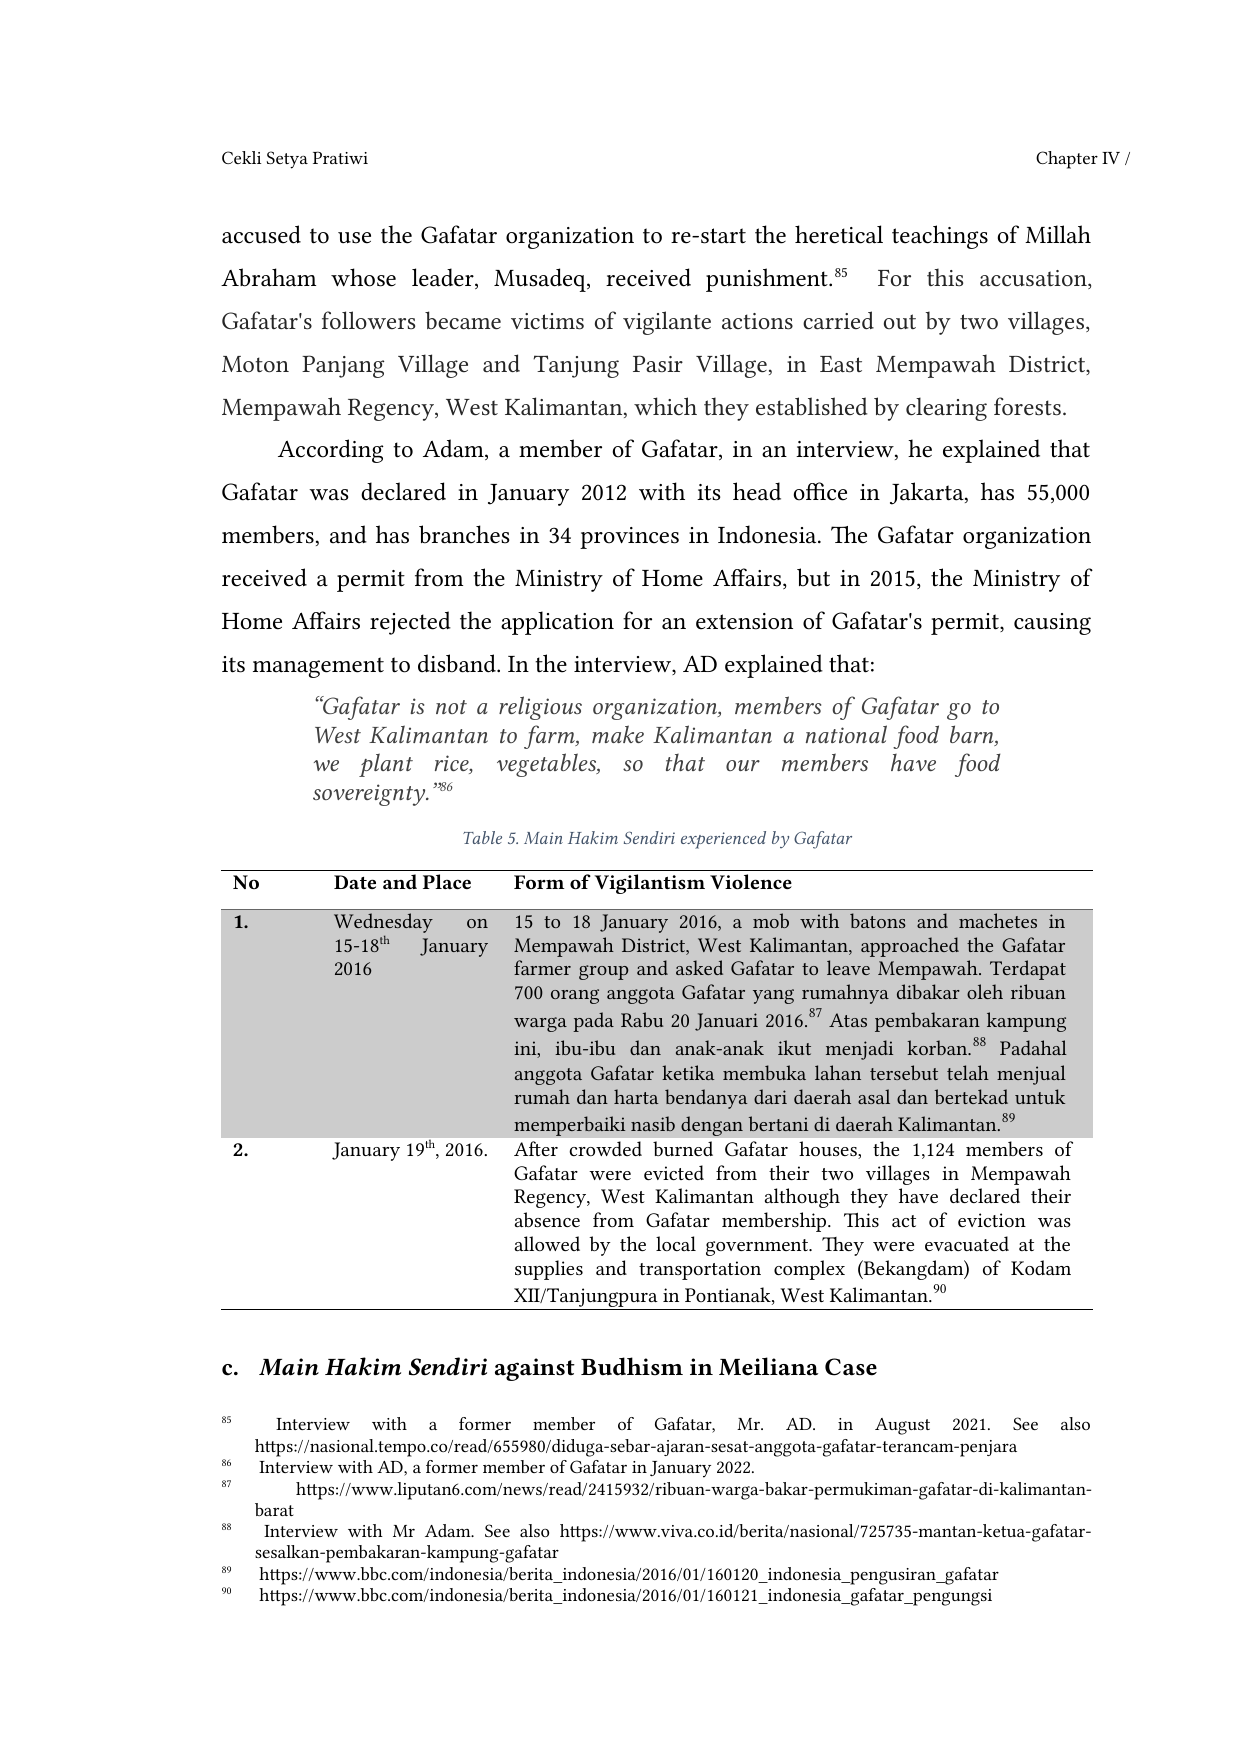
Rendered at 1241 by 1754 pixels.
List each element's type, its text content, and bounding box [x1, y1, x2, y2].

table_header Date and Place [322, 871, 503, 909]
table_header No [221, 871, 322, 909]
table_header Form of Vigilantism Violence [503, 871, 1093, 909]
table_cell 1. [221, 910, 322, 1138]
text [221, 221, 1092, 421]
text According to Adam, a member of Gafatar, in an interview, he explained that Gafatar was declared in January 2012 with its head office in Jakarta, has 55,000 members, and has branches in 34 provinces in Indonesia. The Gafatar organization received a permit from the Ministry of Home Affairs, but in 2015, the Ministry of Home Affairs rejected the application for an extension of Gafatar's permit, causing its management to disband. In the interview, AD explained that: [221, 436, 1092, 678]
text “Gafatar is not a religious organization, members of Gafatar go to West Kalimantan to farm, make Kalimantan a national food barn, we plant rice, vegetables, so that our members have food sovereignty.” [311, 692, 1002, 807]
table_cell Wednesday on 15-18th January 2016 [322, 910, 503, 1138]
table_cell 15 to 18 January 2016, a mob with batons and machetes in Mempawah District, West Kalimantan, approached the Gafatar farmer group and asked Gafatar to leave Mempawah. Terdapat 700 orang anggota Gafatar yang rumahnya dibakar oleh ribuan warga pada Rabu 20 Januari 2016. Atas pembakaran kampung ini, ibu-ibu dan anak-anak ikut menjadi korban. Padahal anggota Gafatar ketika membuka lahan tersebut telah menjual rumah dan harta bendanya dari daerah asal dan bertekad untuk memperbaiki nasib dengan bertani di daerah Kalimantan. [503, 910, 1093, 1138]
table_cell January 19th, 2016. [322, 1138, 503, 1309]
subtitle Main Hakim Sendiri against Budhism in Meiliana Case [221, 1353, 1092, 1381]
table_cell After crowded burned Gafatar houses, the 1,124 members of Gafatar were evicted from their two villages in Mempawah Regency, West Kalimantan although they have declared their absence from Gafatar membership. This act of eviction was allowed by the local government. They were evacuated at the supplies and transportation complex (Bekangdam) of Kodam XII/Tanjungpura in Pontianak, West Kalimantan. [503, 1138, 1093, 1309]
table_cell 2. [221, 1138, 322, 1309]
